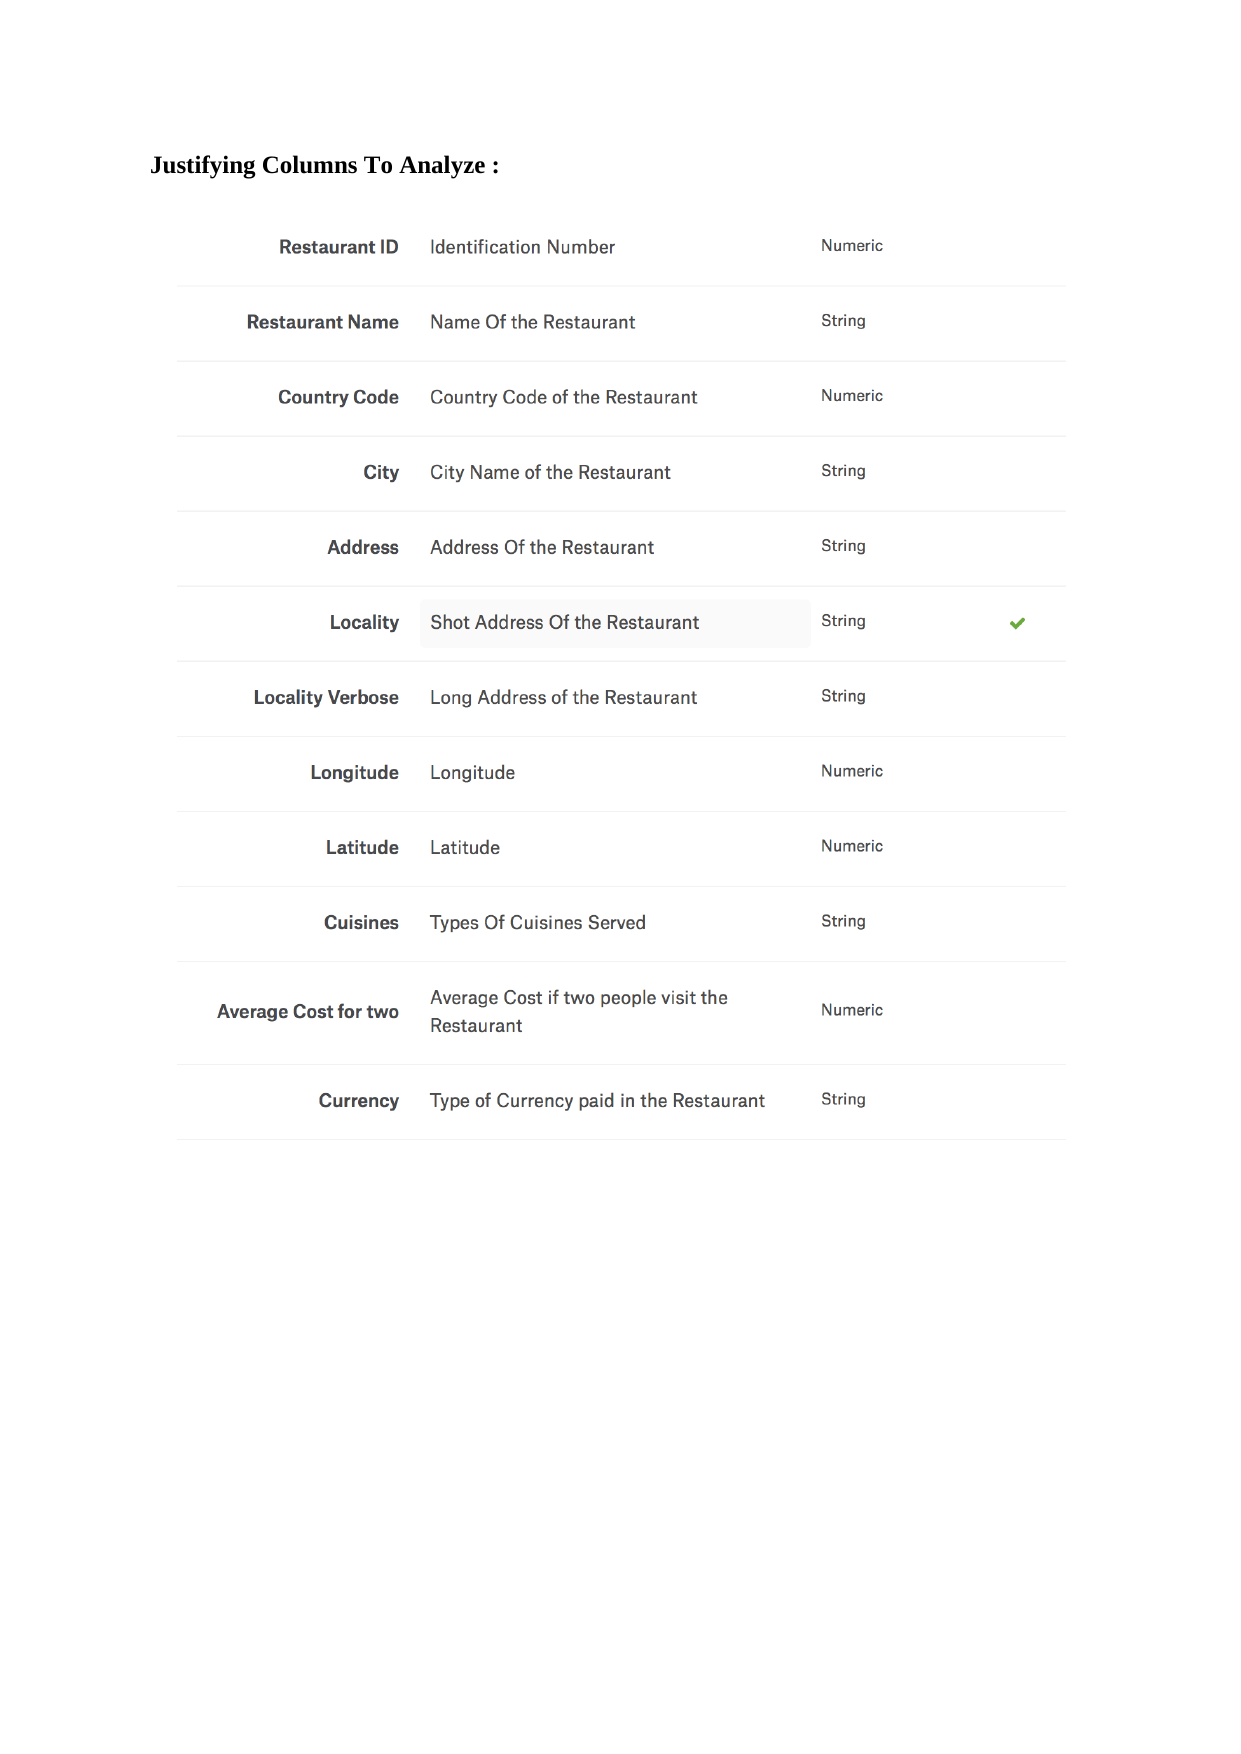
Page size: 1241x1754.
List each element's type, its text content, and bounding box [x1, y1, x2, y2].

picture [150, 203, 1091, 1166]
text Justifying Columns To Analyze : [150, 150, 1090, 179]
